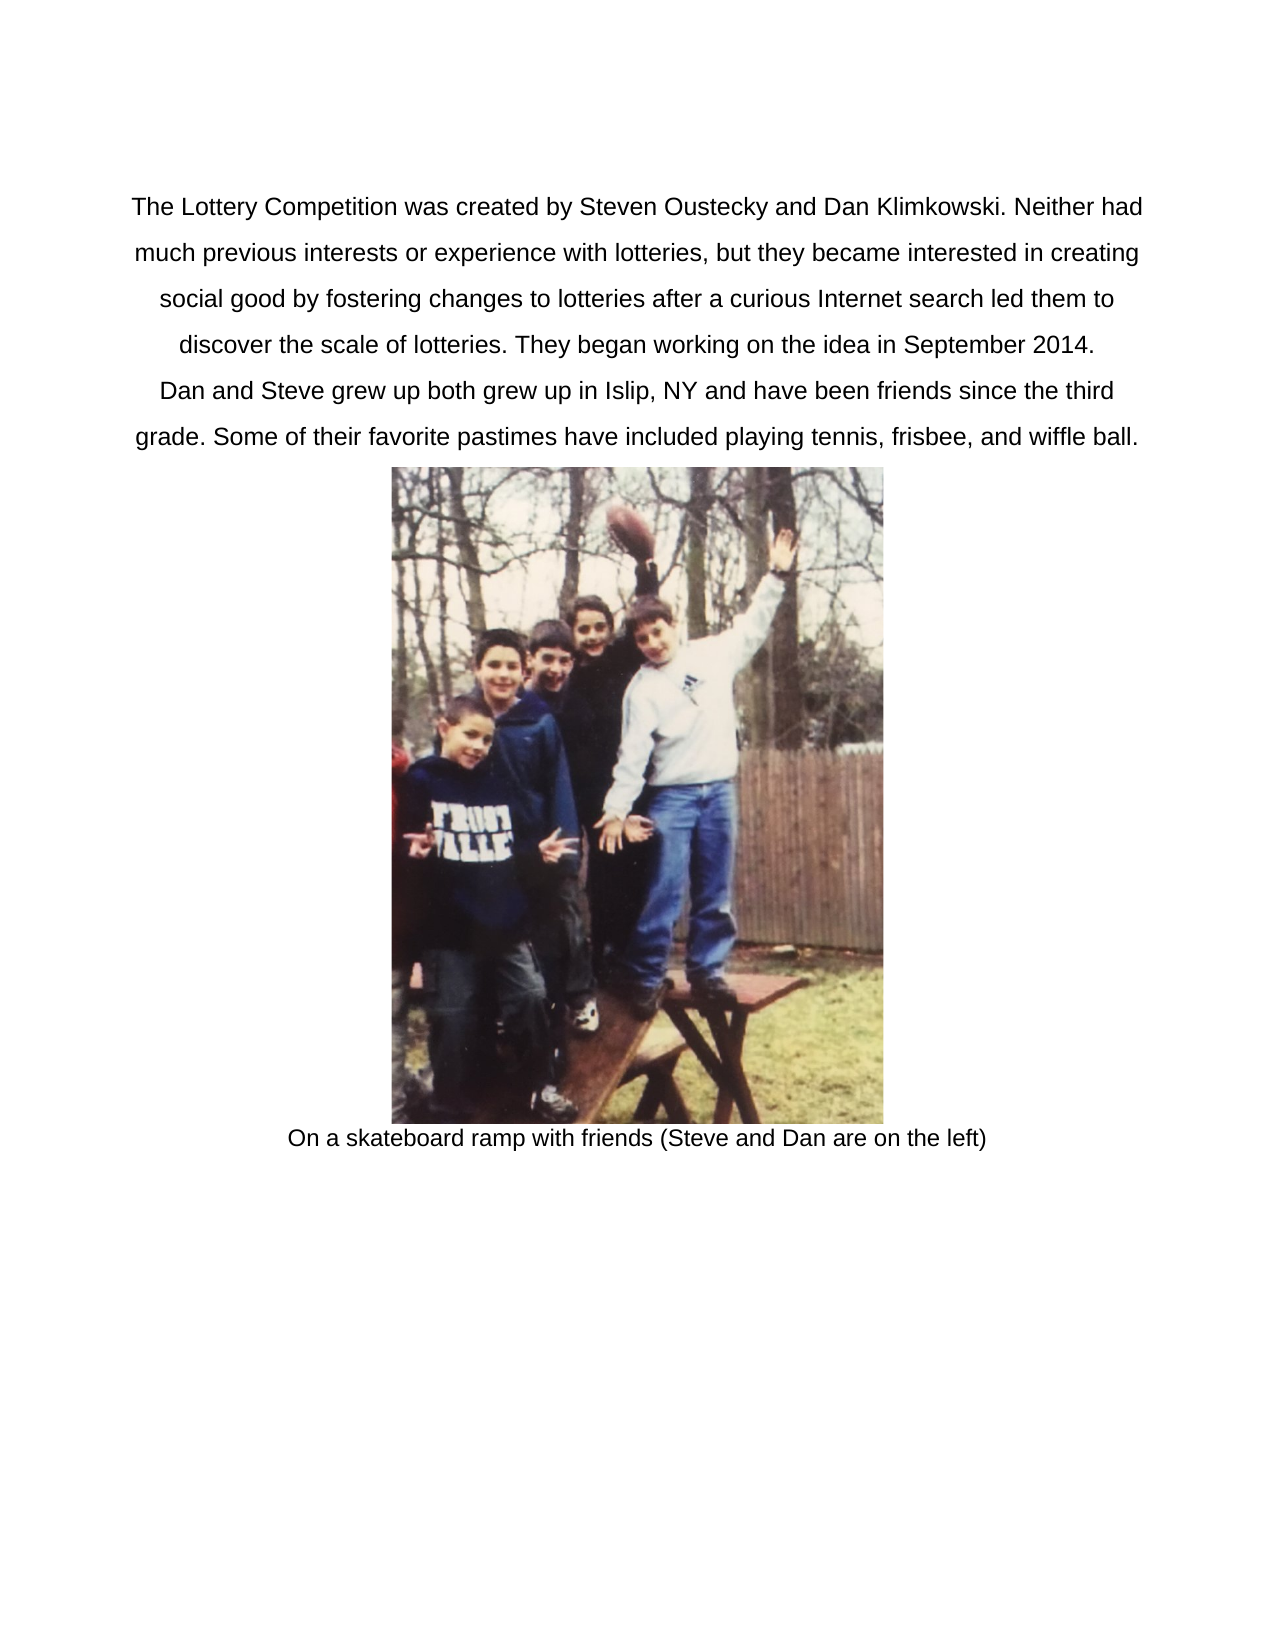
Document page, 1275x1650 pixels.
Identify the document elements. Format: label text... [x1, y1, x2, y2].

text Dan and Steve grew up both grew up in Islip, NY and have been friends since the third grade. Some of their favorite pastimes have included playing tennis, frisbee, and wiffle ball. [123, 376, 1152, 451]
text The Lottery Competition was created by Steven Oustecky and Dan Klimkowski. Neither had much previous interests or experience with lotteries, but they became interested in creating social good by fostering changes to lotteries after a curious Internet search led them to discover the scale of lotteries. They began working on the idea in September 2014. [123, 192, 1152, 359]
text On a skateboard ramp with friends (Steve and Dan are on the left) [123, 1124, 1152, 1152]
picture [391, 467, 884, 1124]
